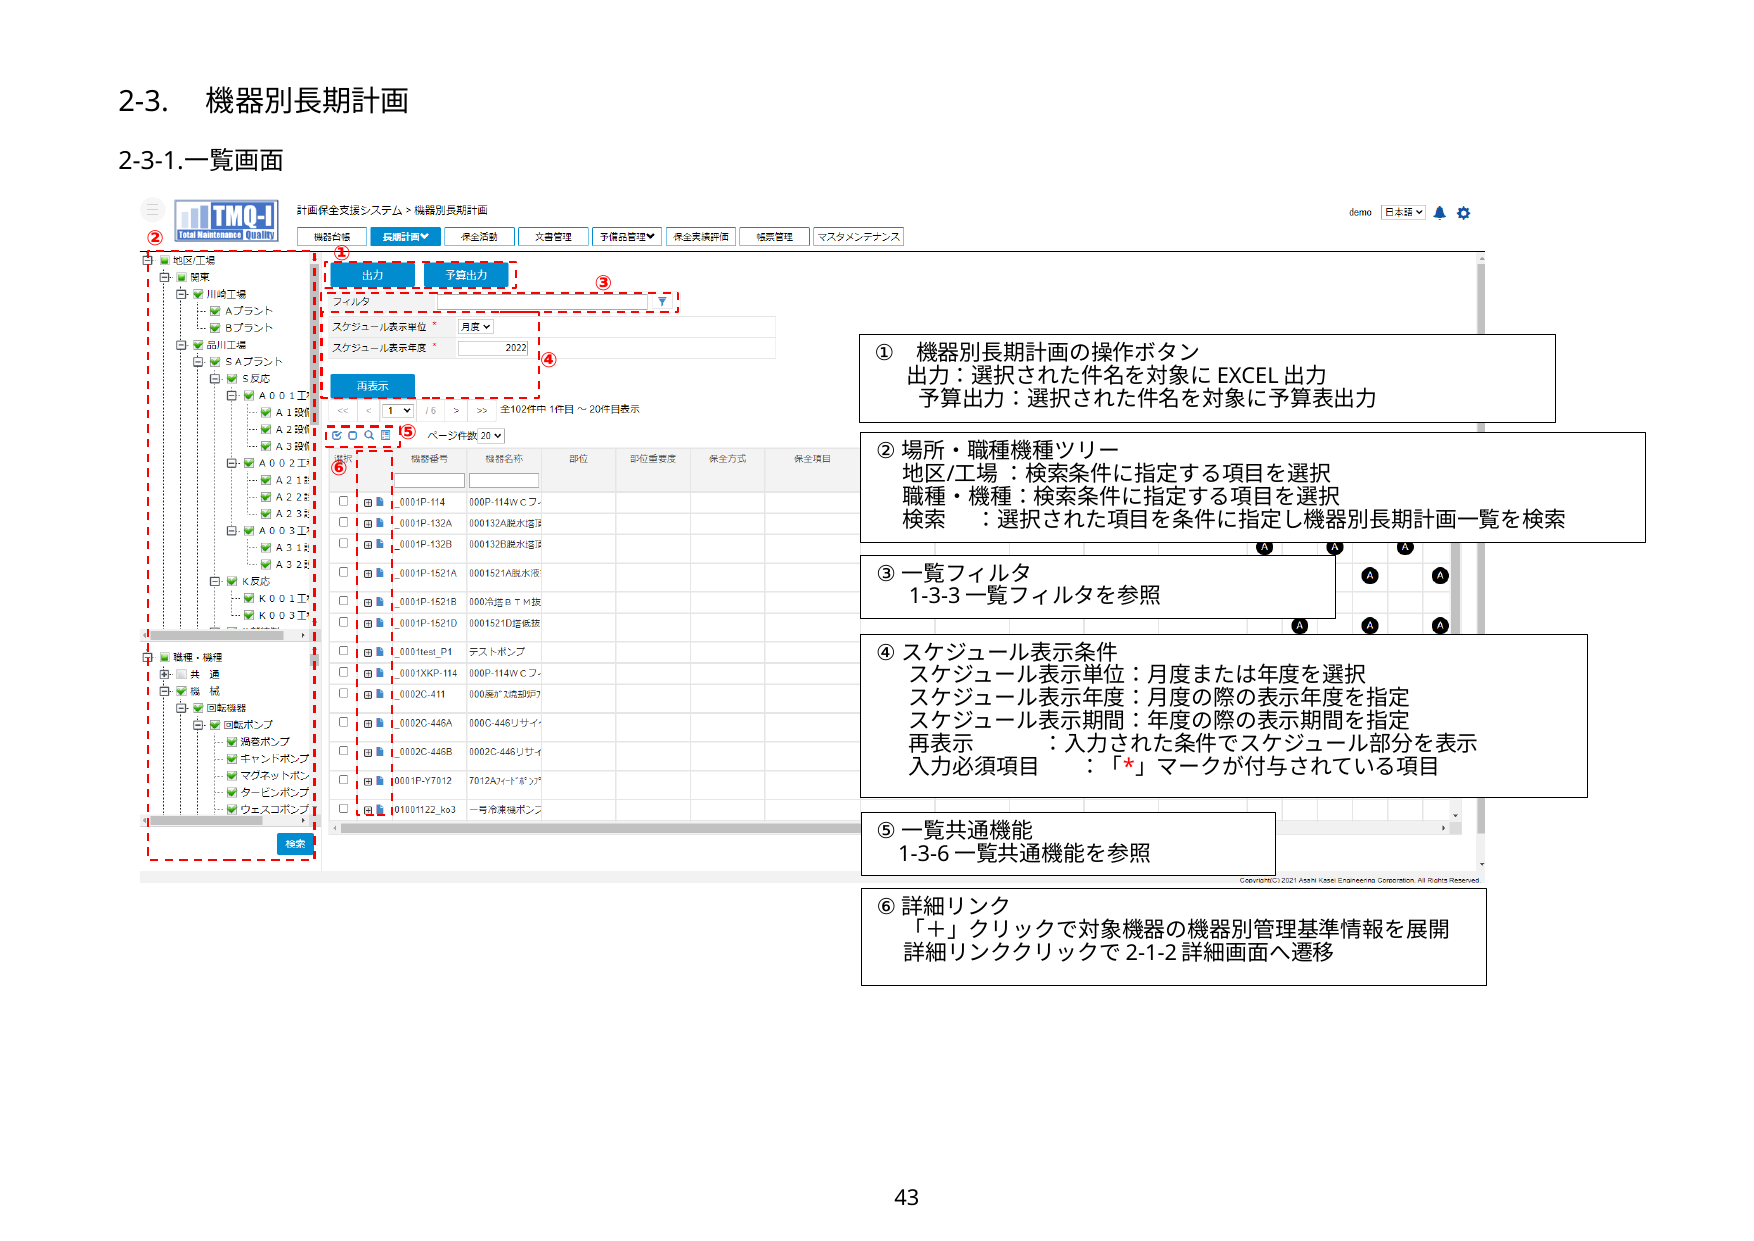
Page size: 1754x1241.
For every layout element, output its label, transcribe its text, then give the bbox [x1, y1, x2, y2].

picture [139, 196, 1485, 883]
subtitle 機器別長期計画 [118, 69, 1695, 128]
subtitle 一覧画面 [118, 128, 1695, 188]
